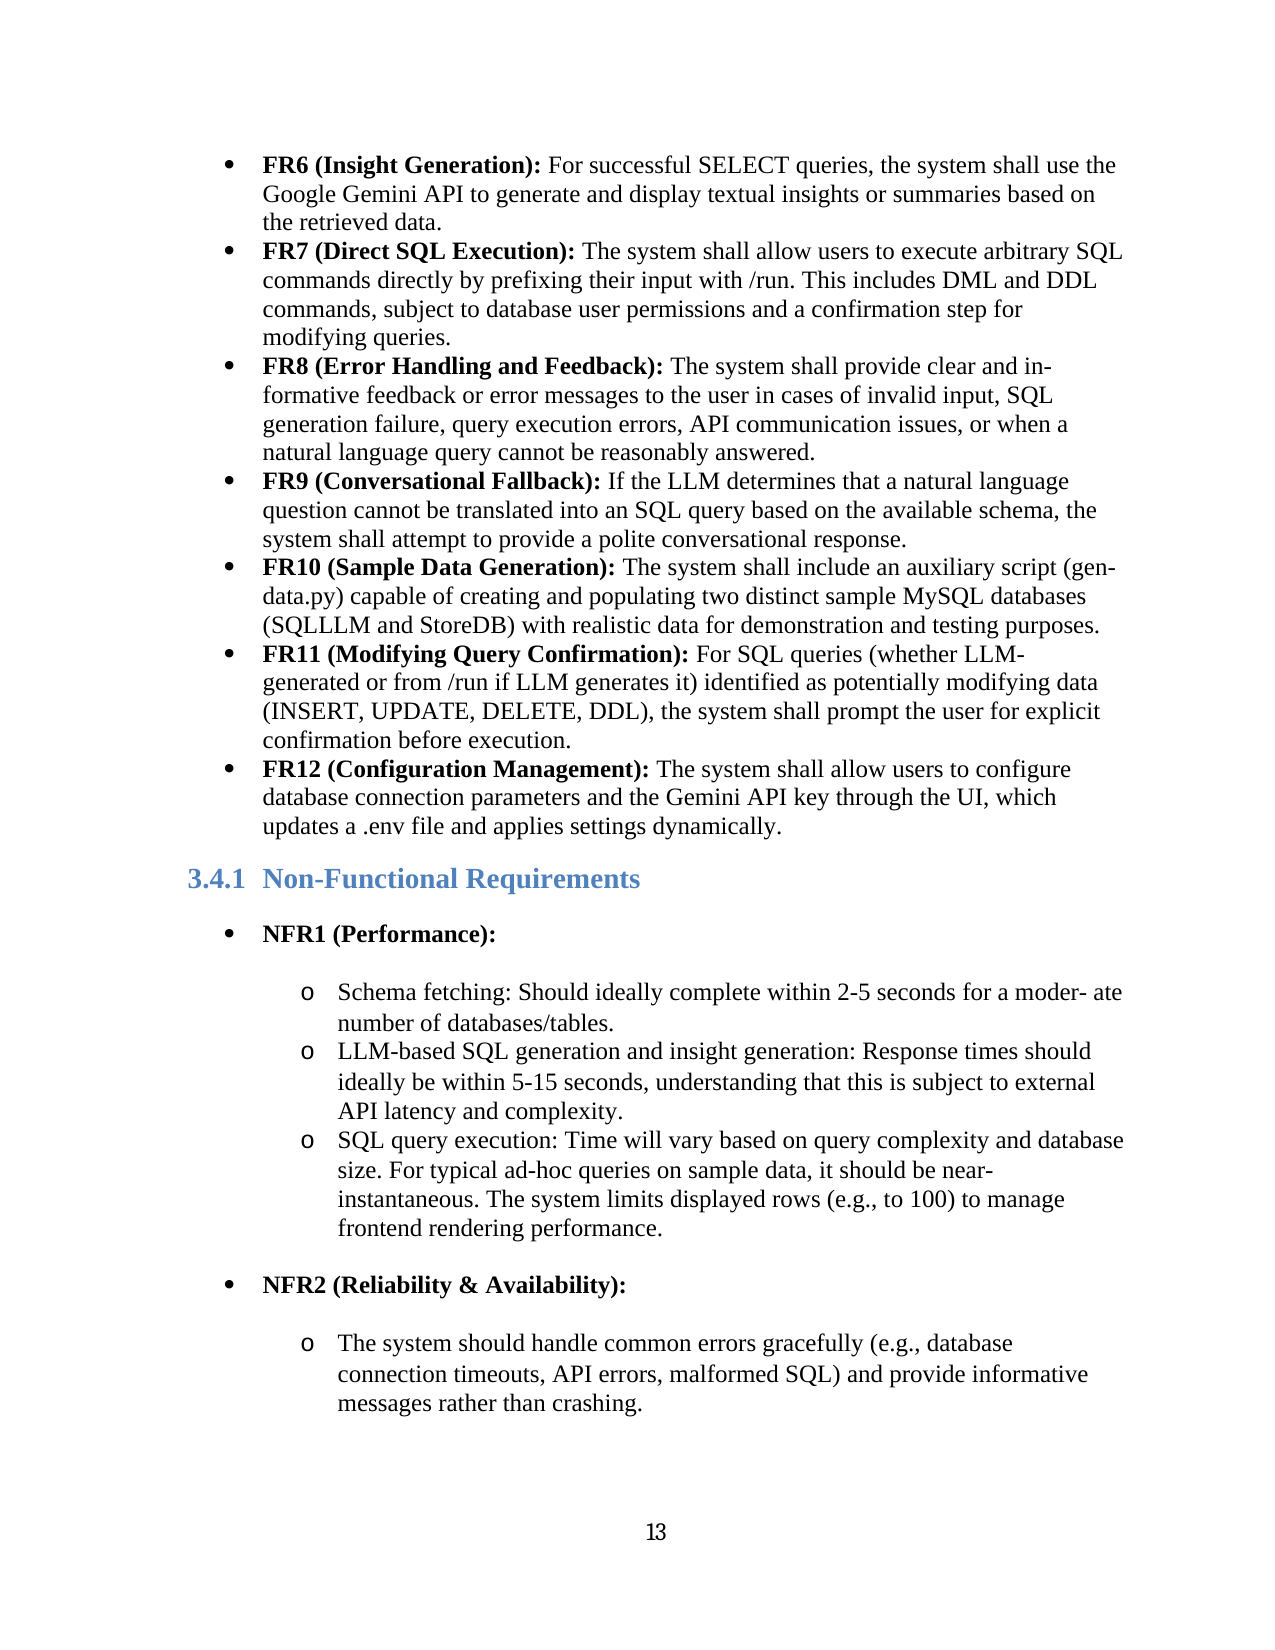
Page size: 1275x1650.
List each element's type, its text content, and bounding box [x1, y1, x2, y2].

list NFR2 (Reliability & Availability): [225, 1271, 1125, 1299]
list SQL query execution: Time will vary based on query complexity and database size. For typical ad-hoc queries on sample data, it should be near-instantaneous. The system limits displayed rows (e.g., to 100) to manage frontend rendering performance. [300, 1125, 1125, 1242]
list FR8 (Error Handling and Feedback): The system shall provide clear and in- formative feedback or error messages to the user in cases of invalid input, SQL generation failure, query execution errors, API communication issues, or when a natural language query cannot be reasonably answered. [225, 351, 1125, 466]
list FR7 (Direct SQL Execution): The system shall allow users to execute arbitrary SQL commands directly by prefixing their input with /run. This includes DML and DDL commands, subject to database user permissions and a confirmation step for modifying queries. [225, 236, 1125, 351]
subtitle Non-Functional Requirements [187, 861, 1125, 894]
list FR6 (Insight Generation): For successful SELECT queries, the system shall use the Google Gemini API to generate and display textual insights or summaries based on the retrieved data. [225, 150, 1125, 236]
list FR11 (Modifying Query Confirmation): For SQL queries (whether LLM- generated or from /run if LLM generates it) identified as potentially modifying data (INSERT, UPDATE, DELETE, DDL), the system shall prompt the user for explicit confirmation before execution. [225, 639, 1125, 754]
list LLM-based SQL generation and insight generation: Response times should ideally be within 5-15 seconds, understanding that this is subject to external API latency and complexity. [300, 1036, 1125, 1125]
list NFR1 (Performance): [225, 919, 1125, 948]
list The system should handle common errors gracefully (e.g., database connection timeouts, API errors, malformed SQL) and provide informative messages rather than crashing. [300, 1328, 1125, 1416]
list FR12 (Configuration Management): The system shall allow users to configure database connection parameters and the Gemini API key through the UI, which updates a .env file and applies settings dynamically. [225, 754, 1125, 840]
list FR10 (Sample Data Generation): The system shall include an auxiliary script (gen-data.py) capable of creating and populating two distinct sample MySQL databases (SQLLLM and StoreDB) with realistic data for demonstration and testing purposes. [225, 552, 1125, 639]
list FR9 (Conversational Fallback): If the LLM determines that a natural language question cannot be translated into an SQL query based on the available schema, the system shall attempt to provide a polite conversational response. [225, 466, 1125, 552]
list Schema fetching: Should ideally complete within 2-5 seconds for a moder- ate number of databases/tables. [300, 977, 1125, 1036]
